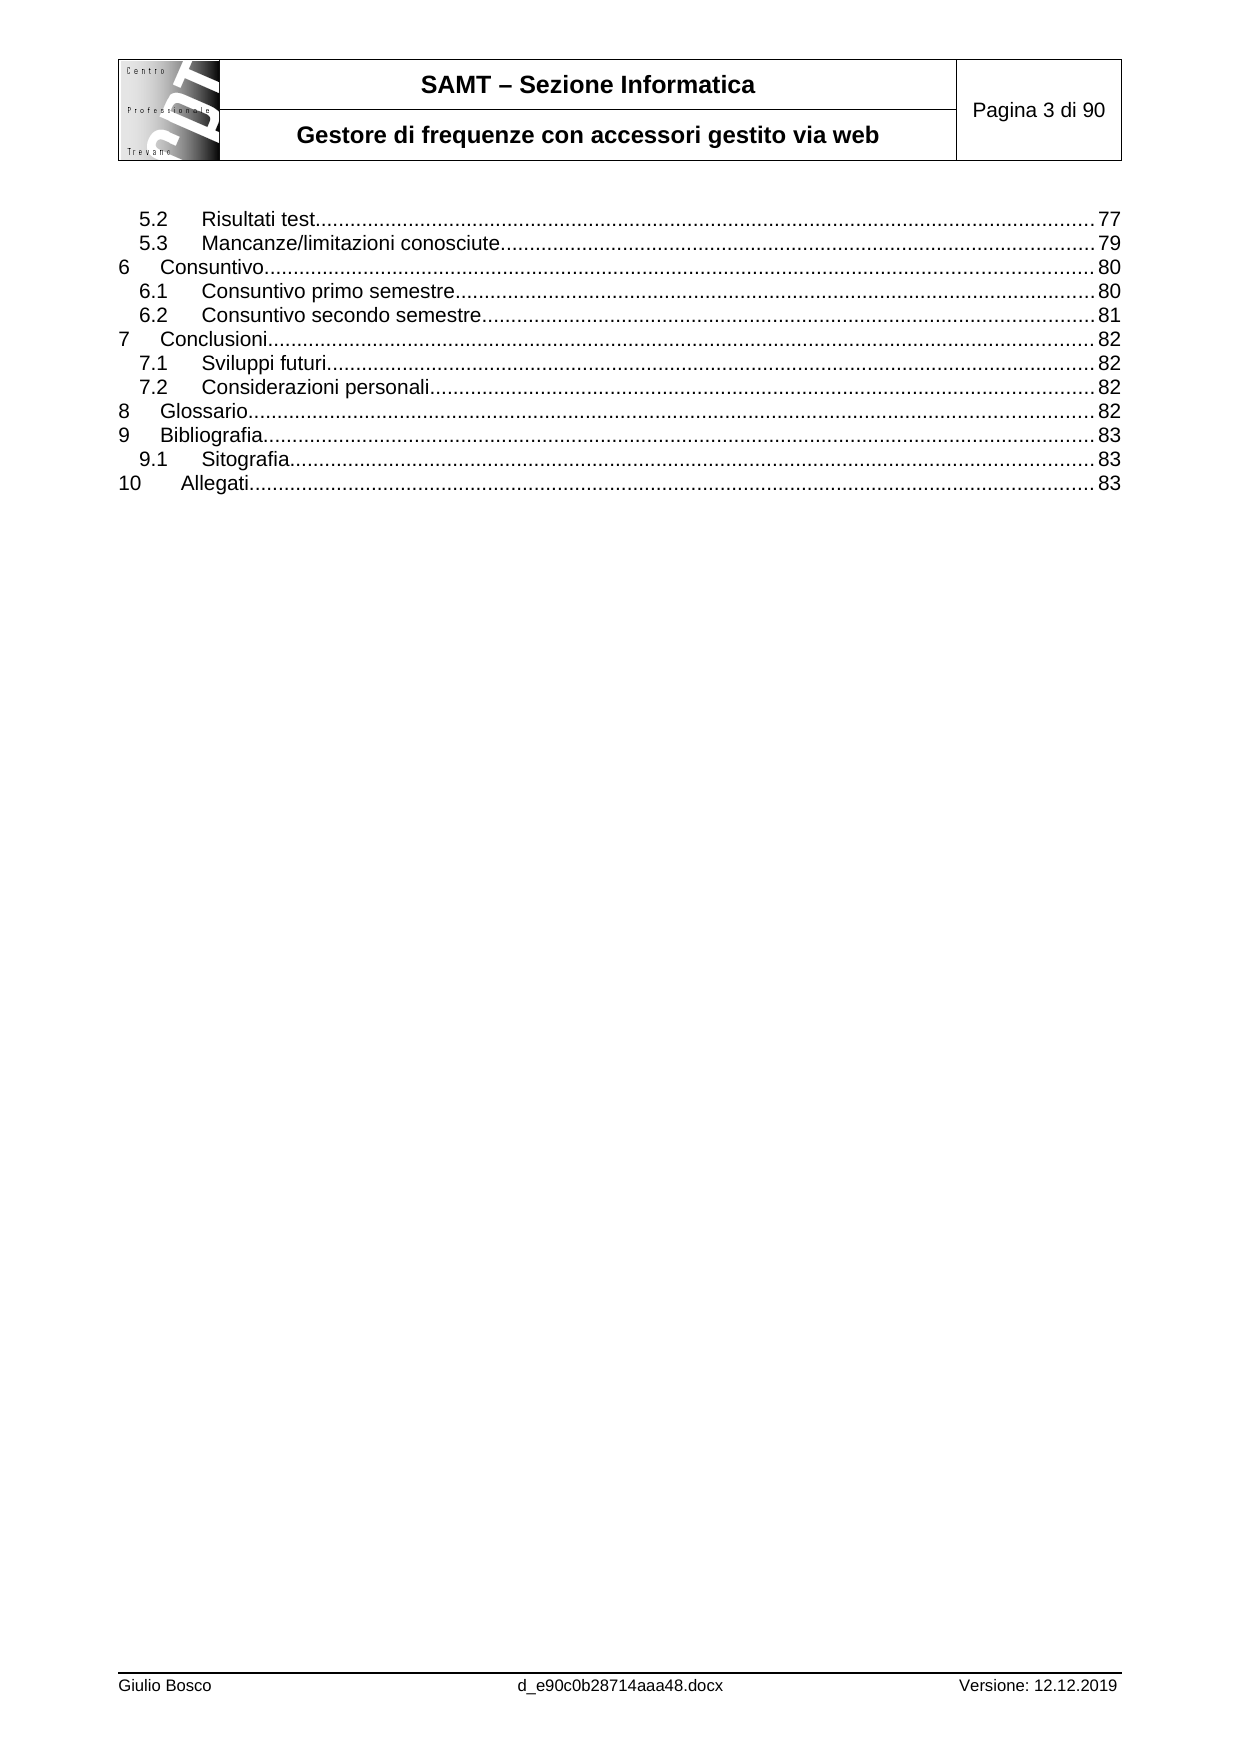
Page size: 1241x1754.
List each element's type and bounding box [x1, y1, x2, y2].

picture [119, 60, 220, 160]
